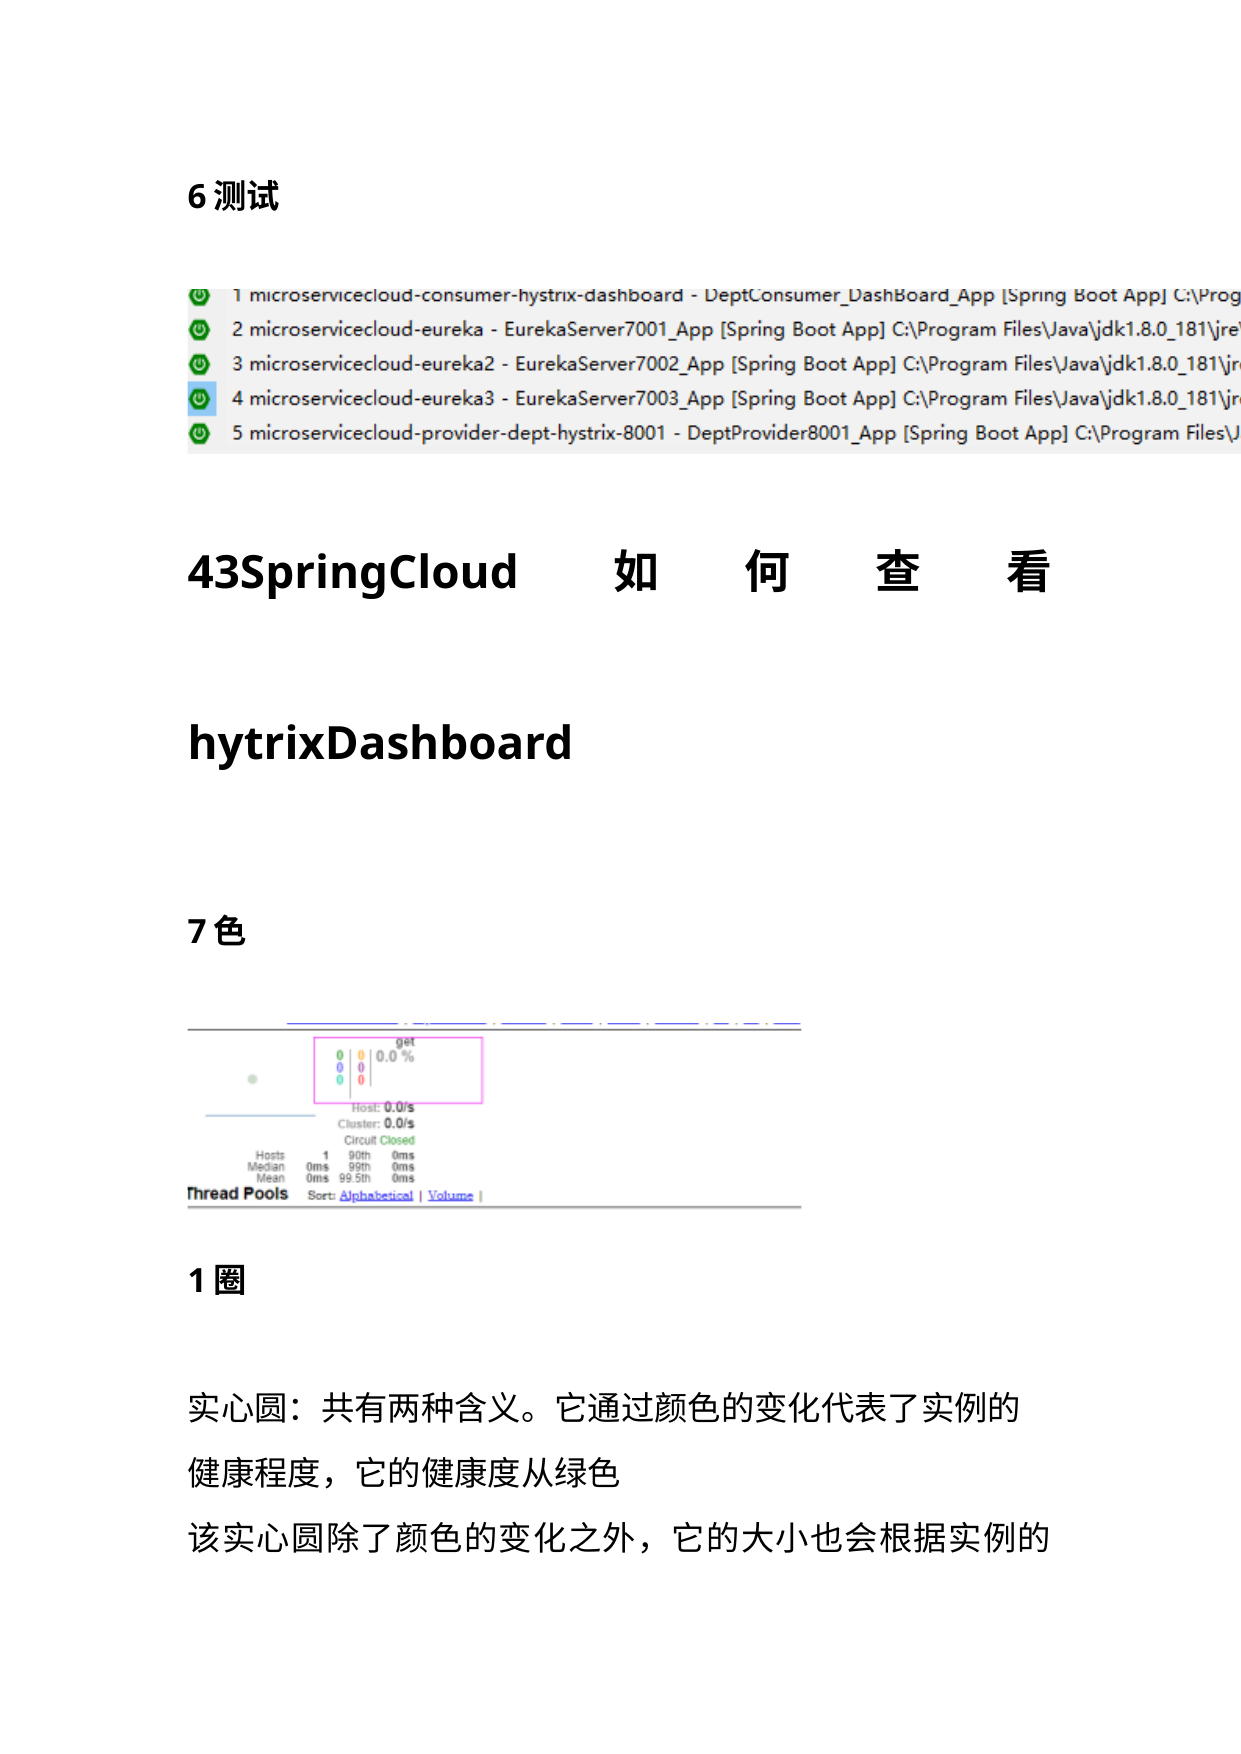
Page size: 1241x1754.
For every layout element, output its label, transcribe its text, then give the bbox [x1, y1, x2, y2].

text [187, 1503, 1053, 1568]
subtitle 7色 [187, 896, 1053, 961]
subtitle 1圈 [187, 1246, 1053, 1311]
subtitle 6测试 [187, 162, 1053, 227]
picture [187, 289, 1241, 454]
picture [187, 1023, 802, 1211]
subtitle 43SpringCloud如何查看hytrixDashboard [187, 520, 1053, 774]
text 实心圆：共有两种含义。它通过颜色的变化代表了实例的健康程度，它的健康度从绿色 [187, 1373, 1053, 1503]
